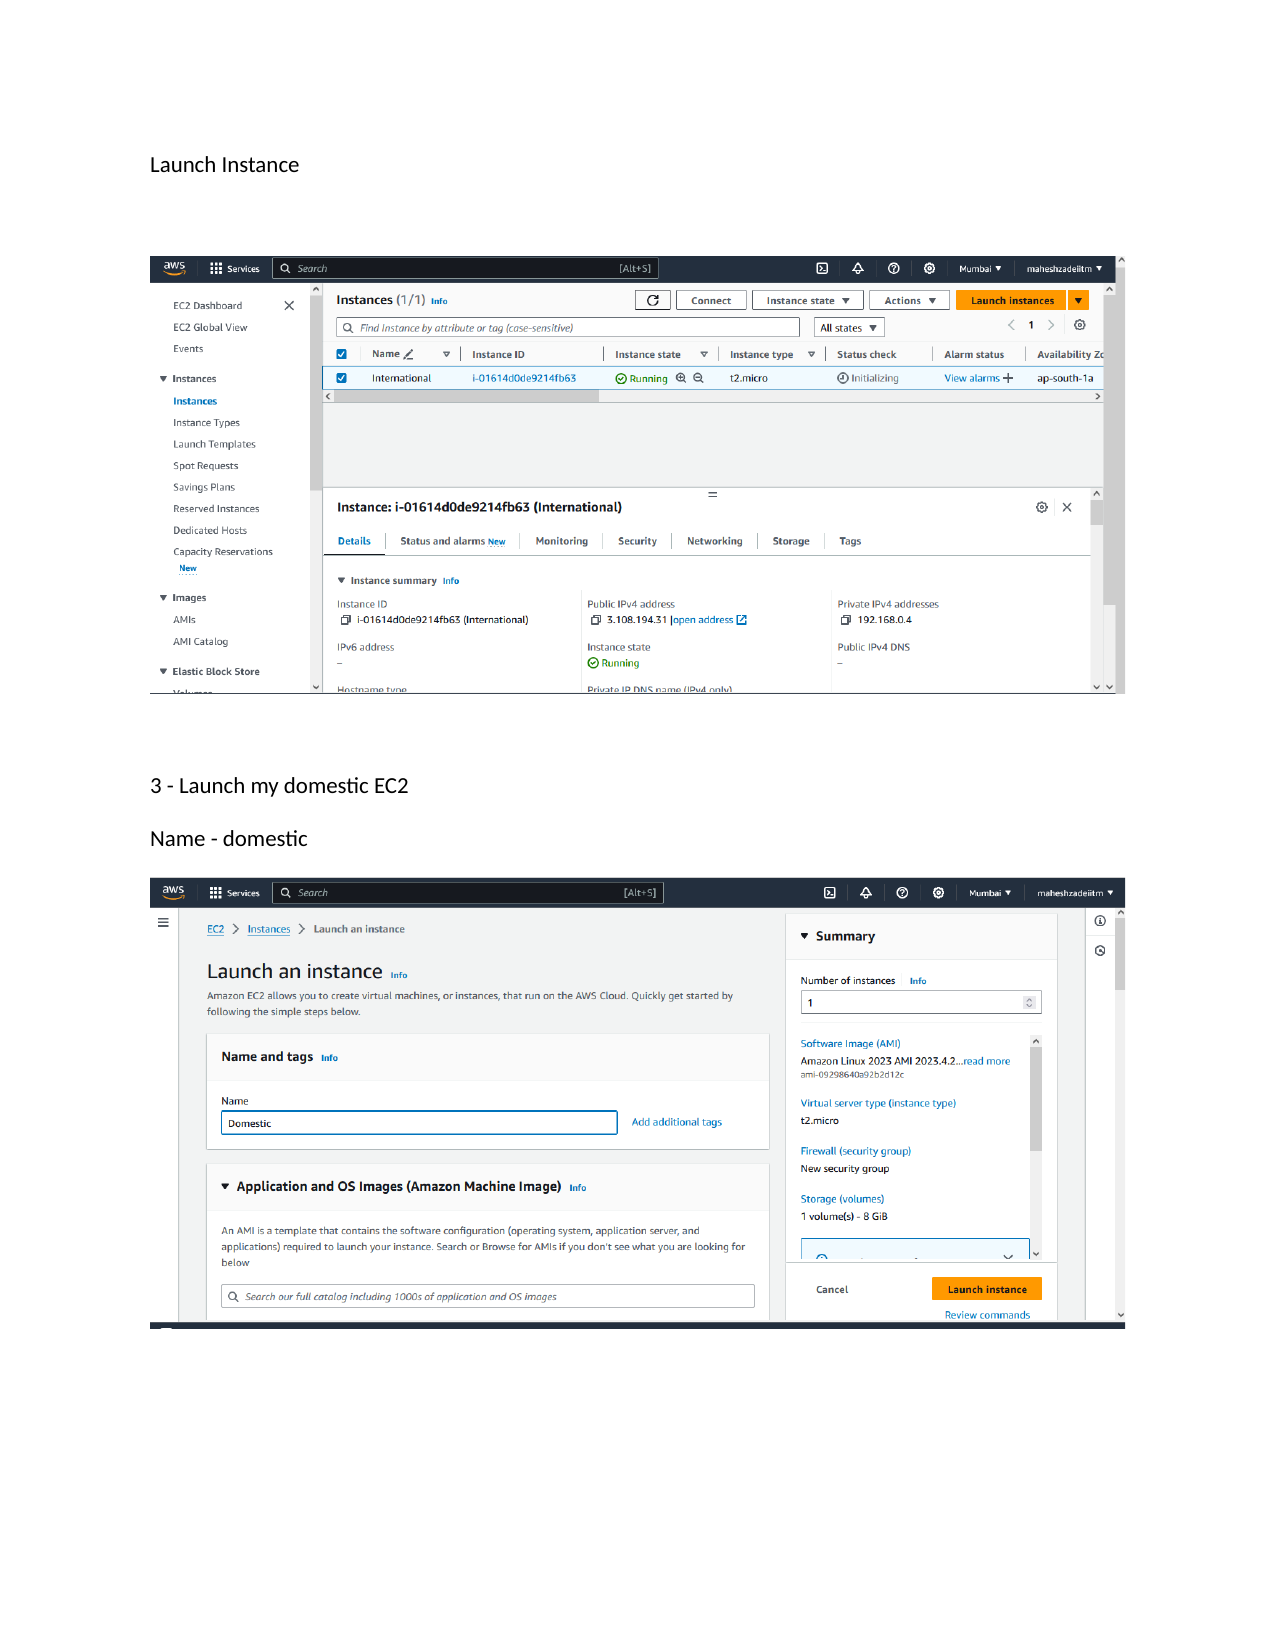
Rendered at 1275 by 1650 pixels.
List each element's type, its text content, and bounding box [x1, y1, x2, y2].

picture [150, 256, 1125, 694]
text 3 - Launch my domestic EC2 [150, 772, 1125, 799]
text Name - domestic [150, 824, 1125, 853]
picture [150, 877, 1125, 1329]
text Launch Instance [150, 150, 1125, 178]
